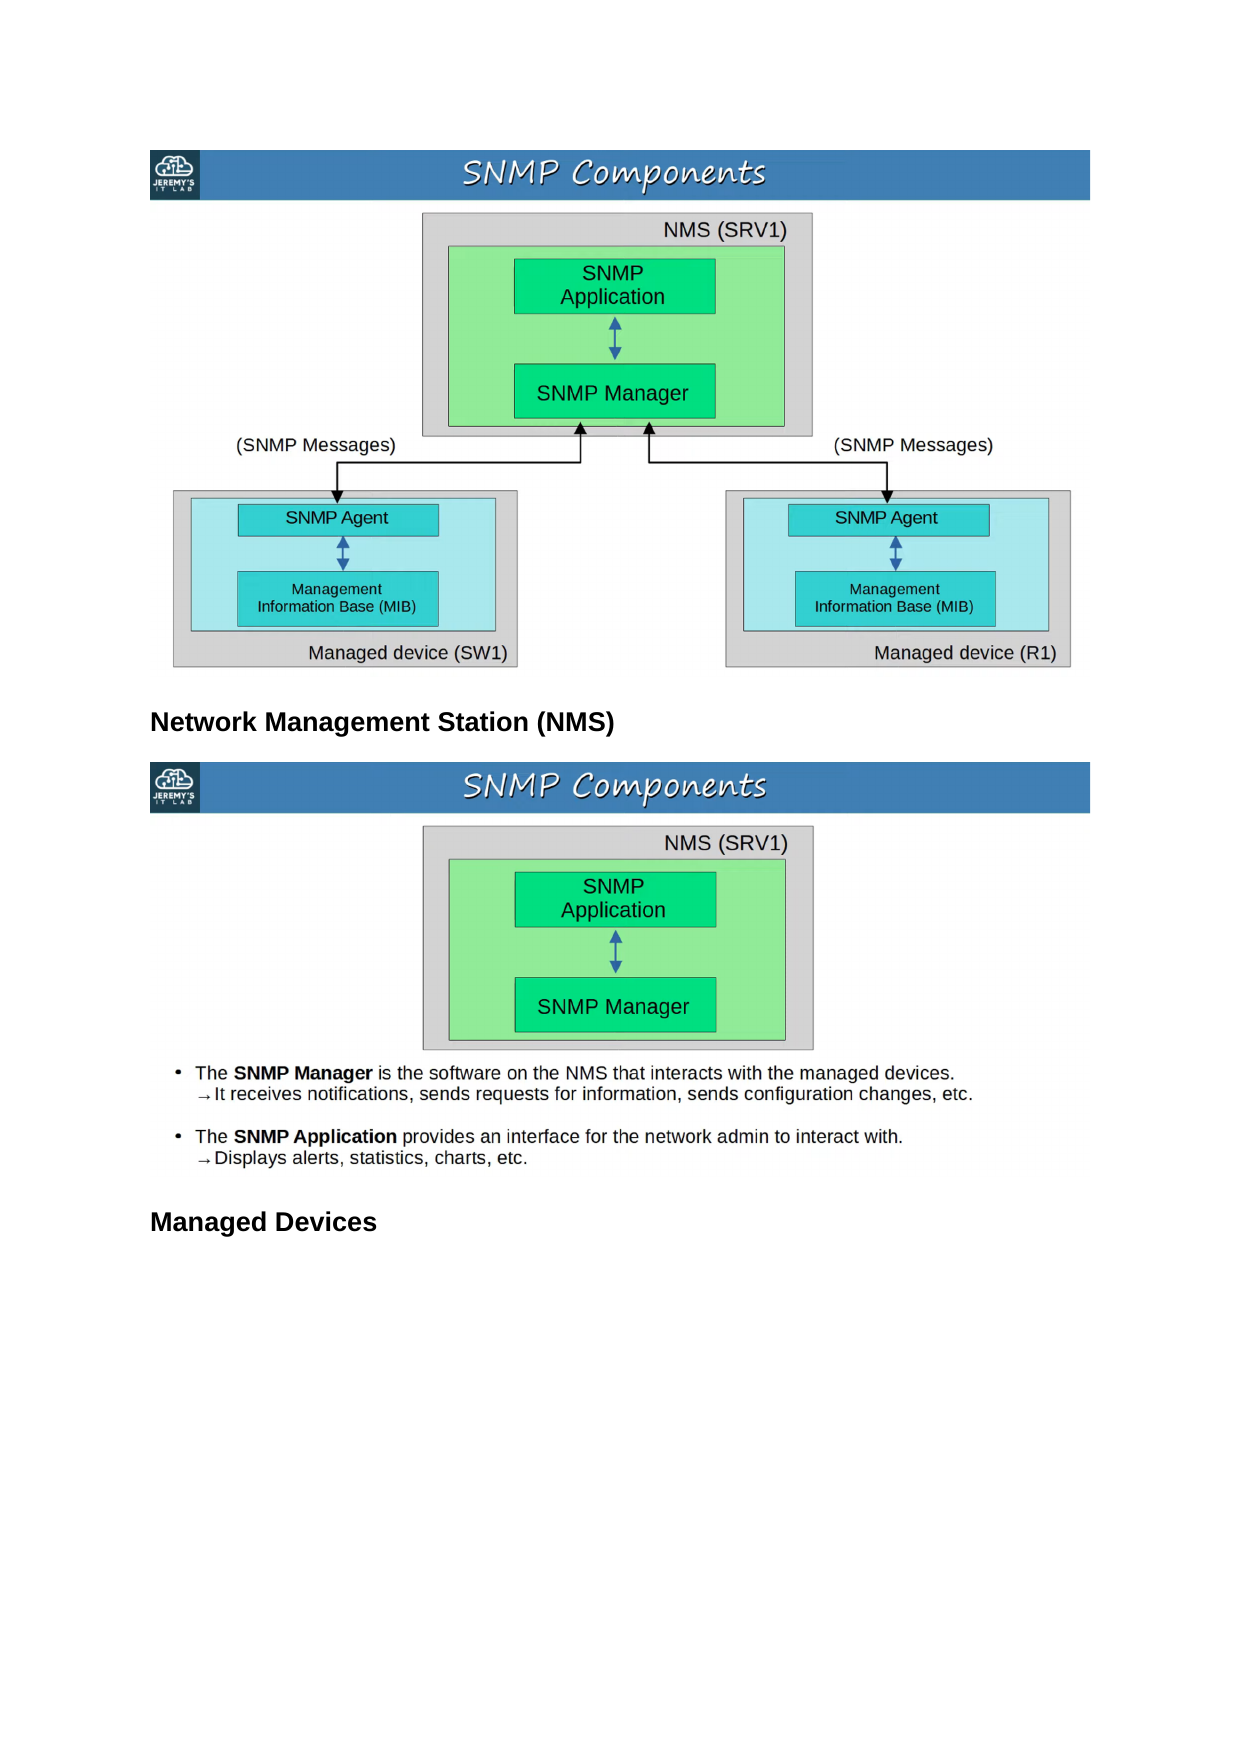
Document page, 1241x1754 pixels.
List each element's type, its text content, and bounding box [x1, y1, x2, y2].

subtitle Managed Devices [150, 1206, 1090, 1237]
picture [150, 762, 1091, 1177]
picture [150, 150, 1091, 677]
subtitle Network Management Station (NMS) [150, 706, 1090, 737]
